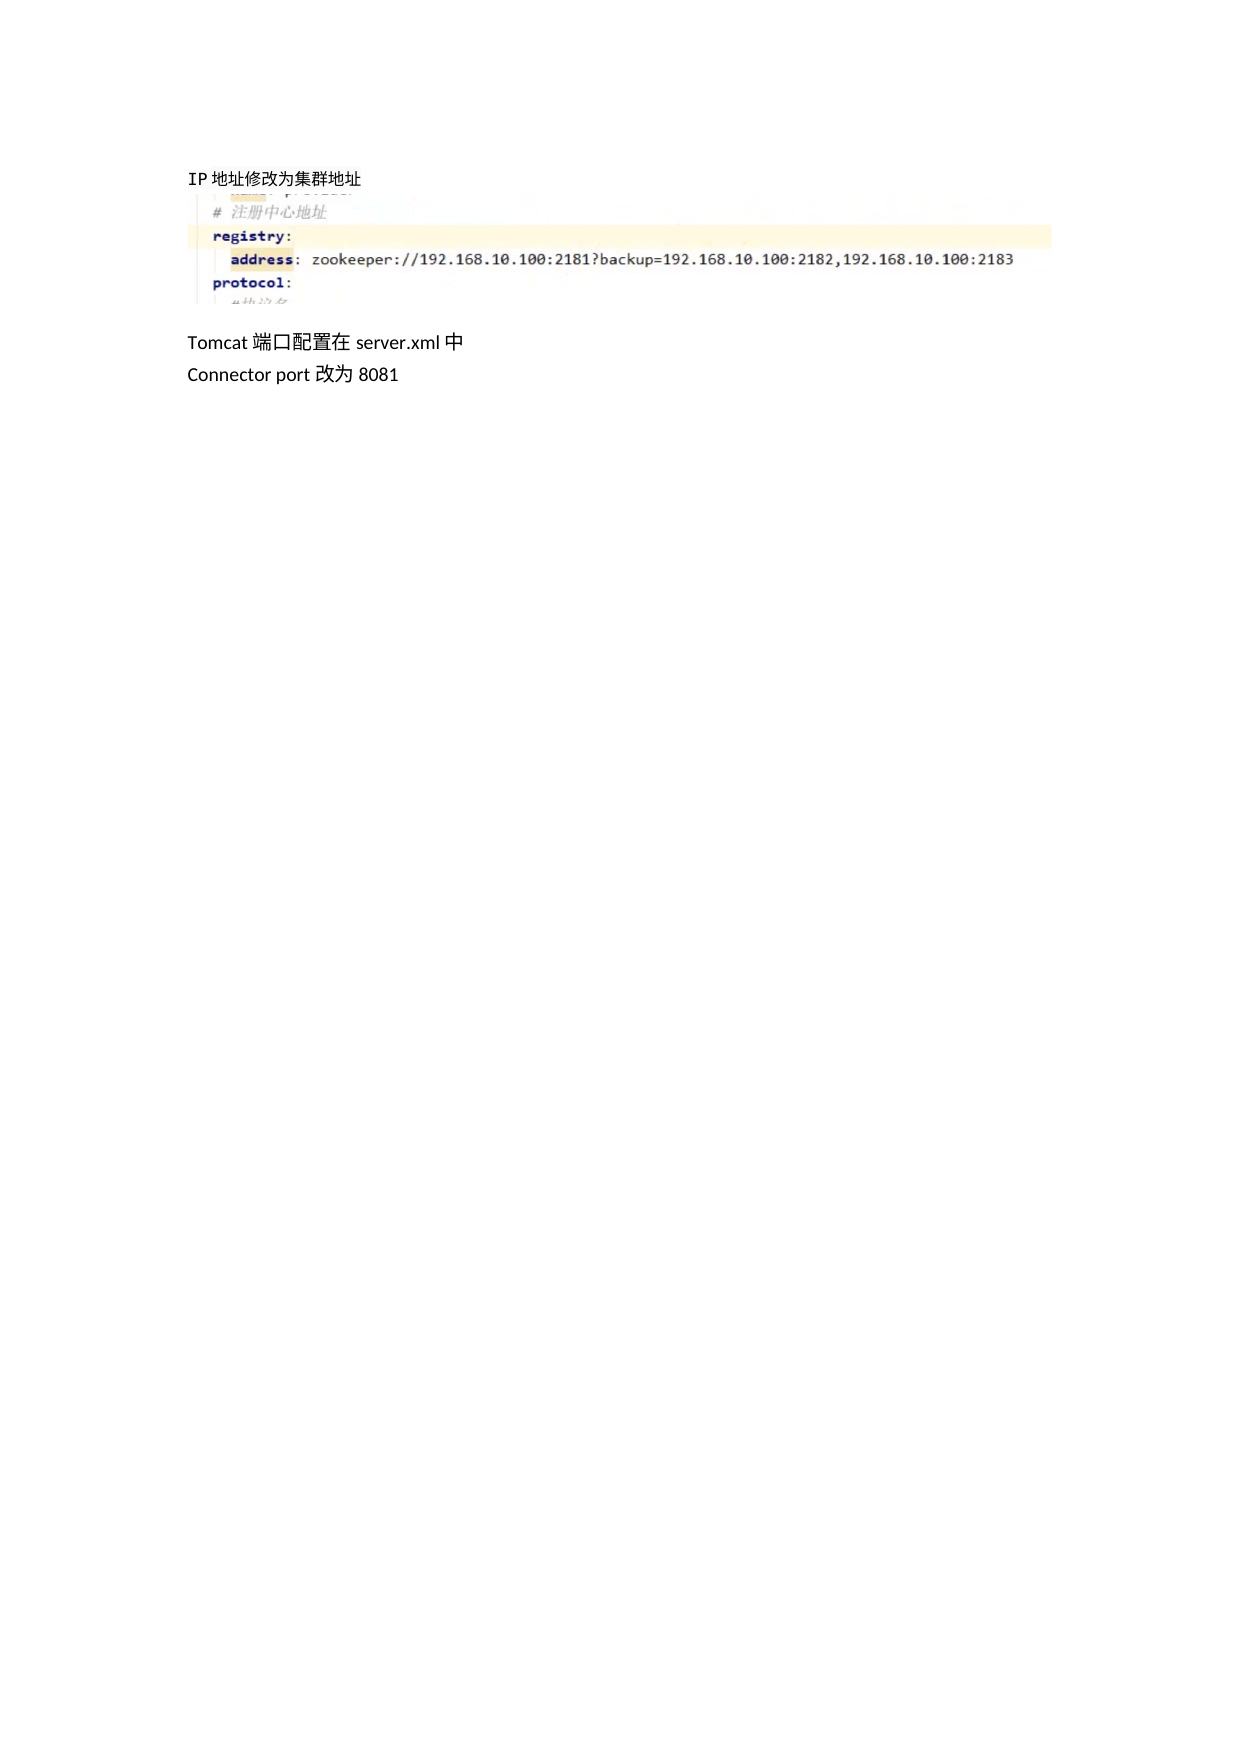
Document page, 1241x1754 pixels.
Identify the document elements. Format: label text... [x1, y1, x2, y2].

text Tomcat 端口配置在 server.xml 中 [187, 324, 1053, 357]
text IP地址修改为集群地址 [187, 162, 1053, 194]
text Connector port 改为8081 [187, 357, 1053, 389]
picture [187, 194, 1052, 304]
